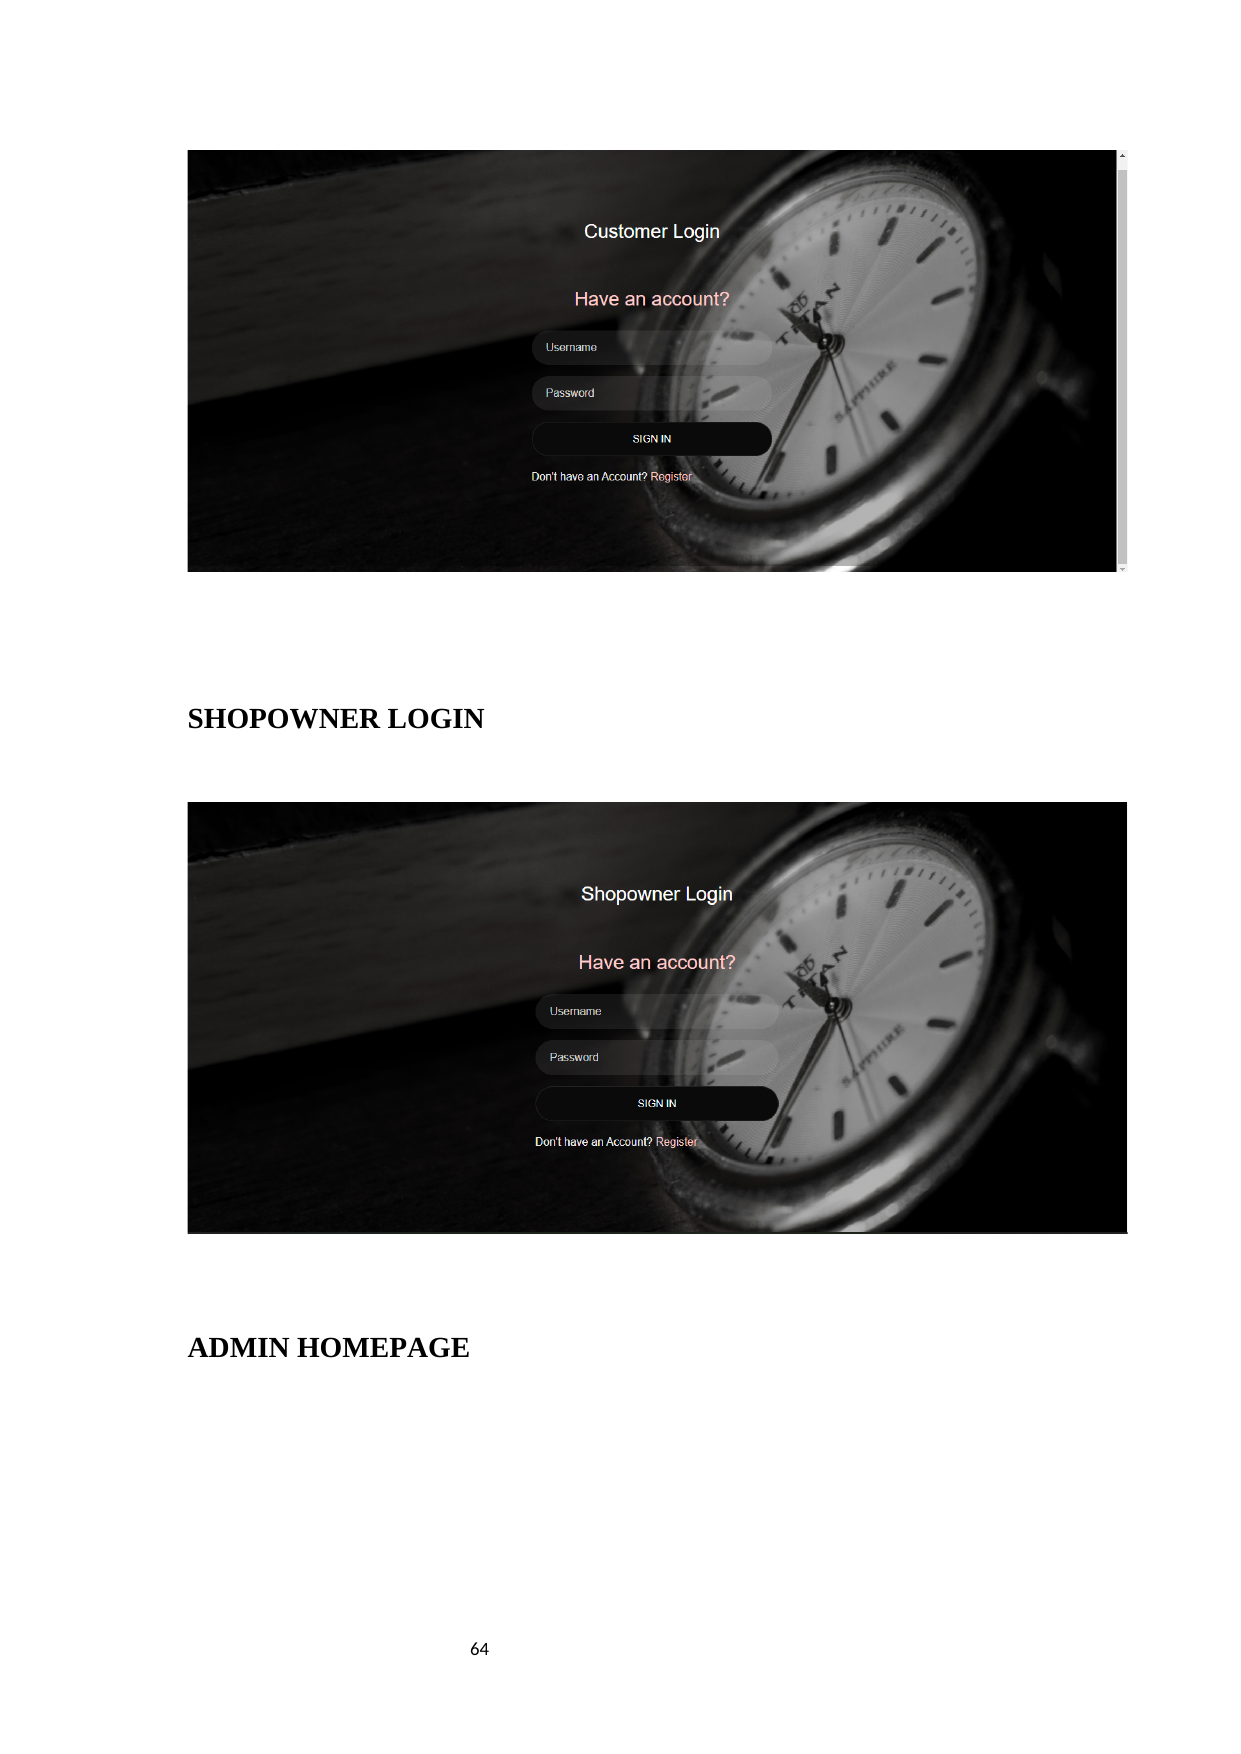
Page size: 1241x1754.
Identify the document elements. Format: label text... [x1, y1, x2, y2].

text SHOPOWNER LOGIN [187, 701, 1053, 735]
text ADMIN HOMEPAGE [187, 1330, 1053, 1363]
picture [187, 802, 1128, 1234]
picture [187, 150, 1128, 572]
